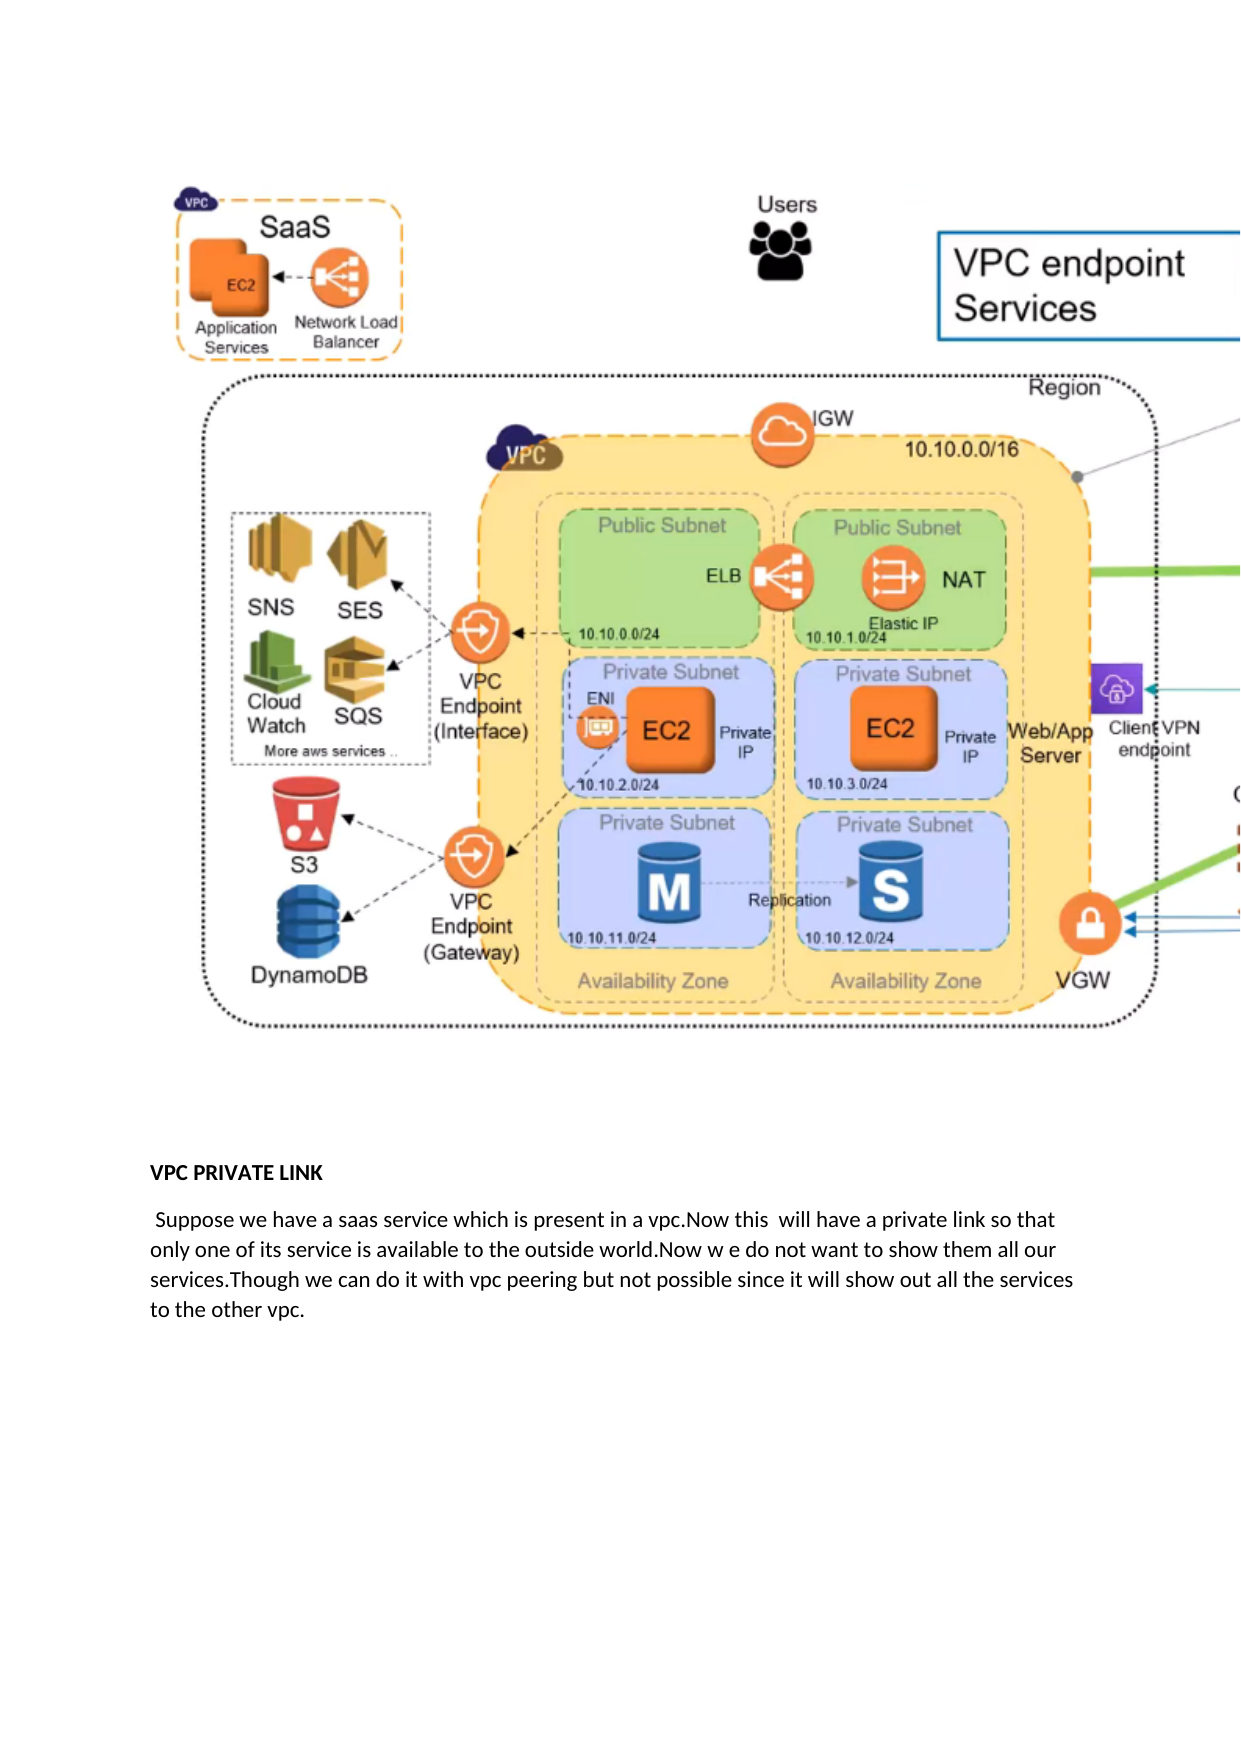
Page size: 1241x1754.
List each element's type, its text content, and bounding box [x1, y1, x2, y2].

text VPC PRIVATE LINK [150, 1158, 1090, 1186]
picture [150, 150, 1241, 1046]
text Suppose we have a saas service which is present in a vpc.Now this will have a private link so that only one of its service is available to the outside world.Now w e do not want to show them all our services.Though we can do it with vpc peering but not possible since it will show out all the services to the other vpc. [150, 1205, 1090, 1323]
